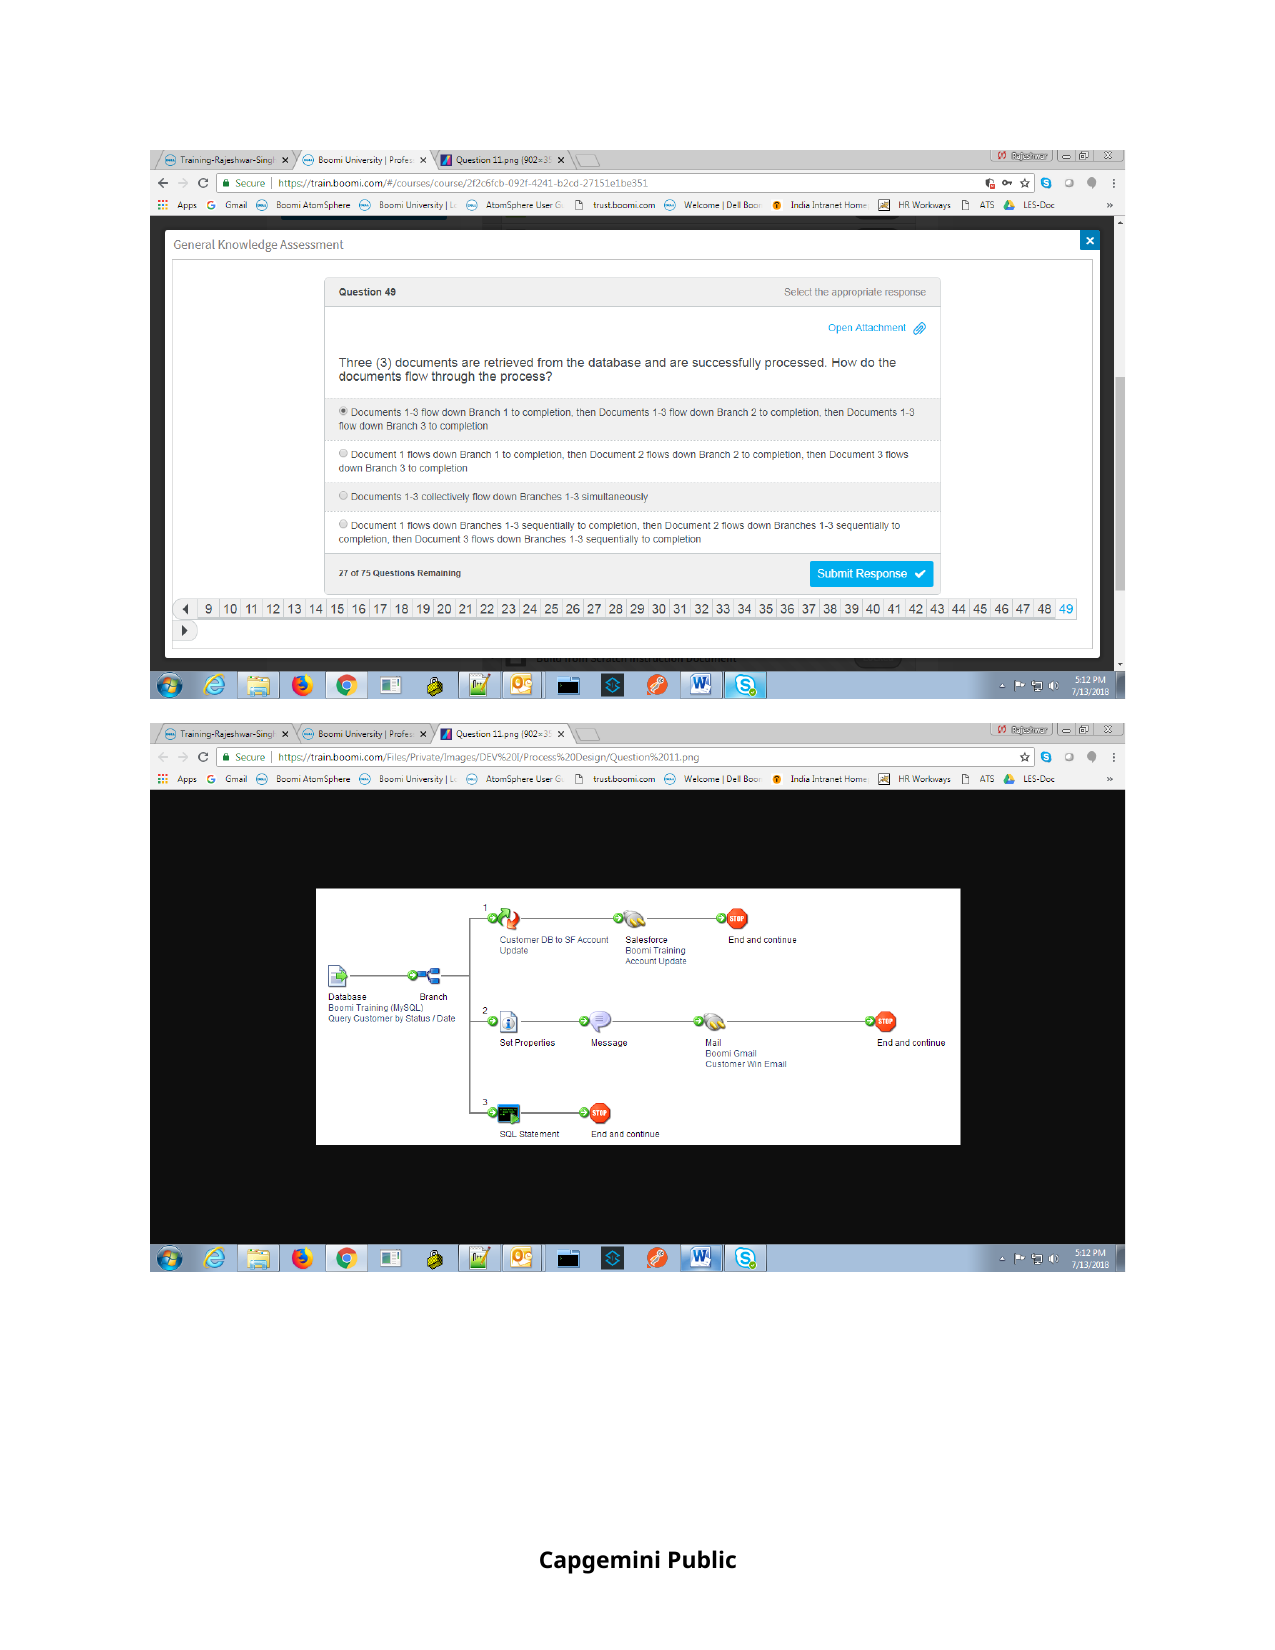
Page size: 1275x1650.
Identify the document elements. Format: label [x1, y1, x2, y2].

picture [150, 723, 1125, 1272]
picture [150, 150, 1125, 699]
